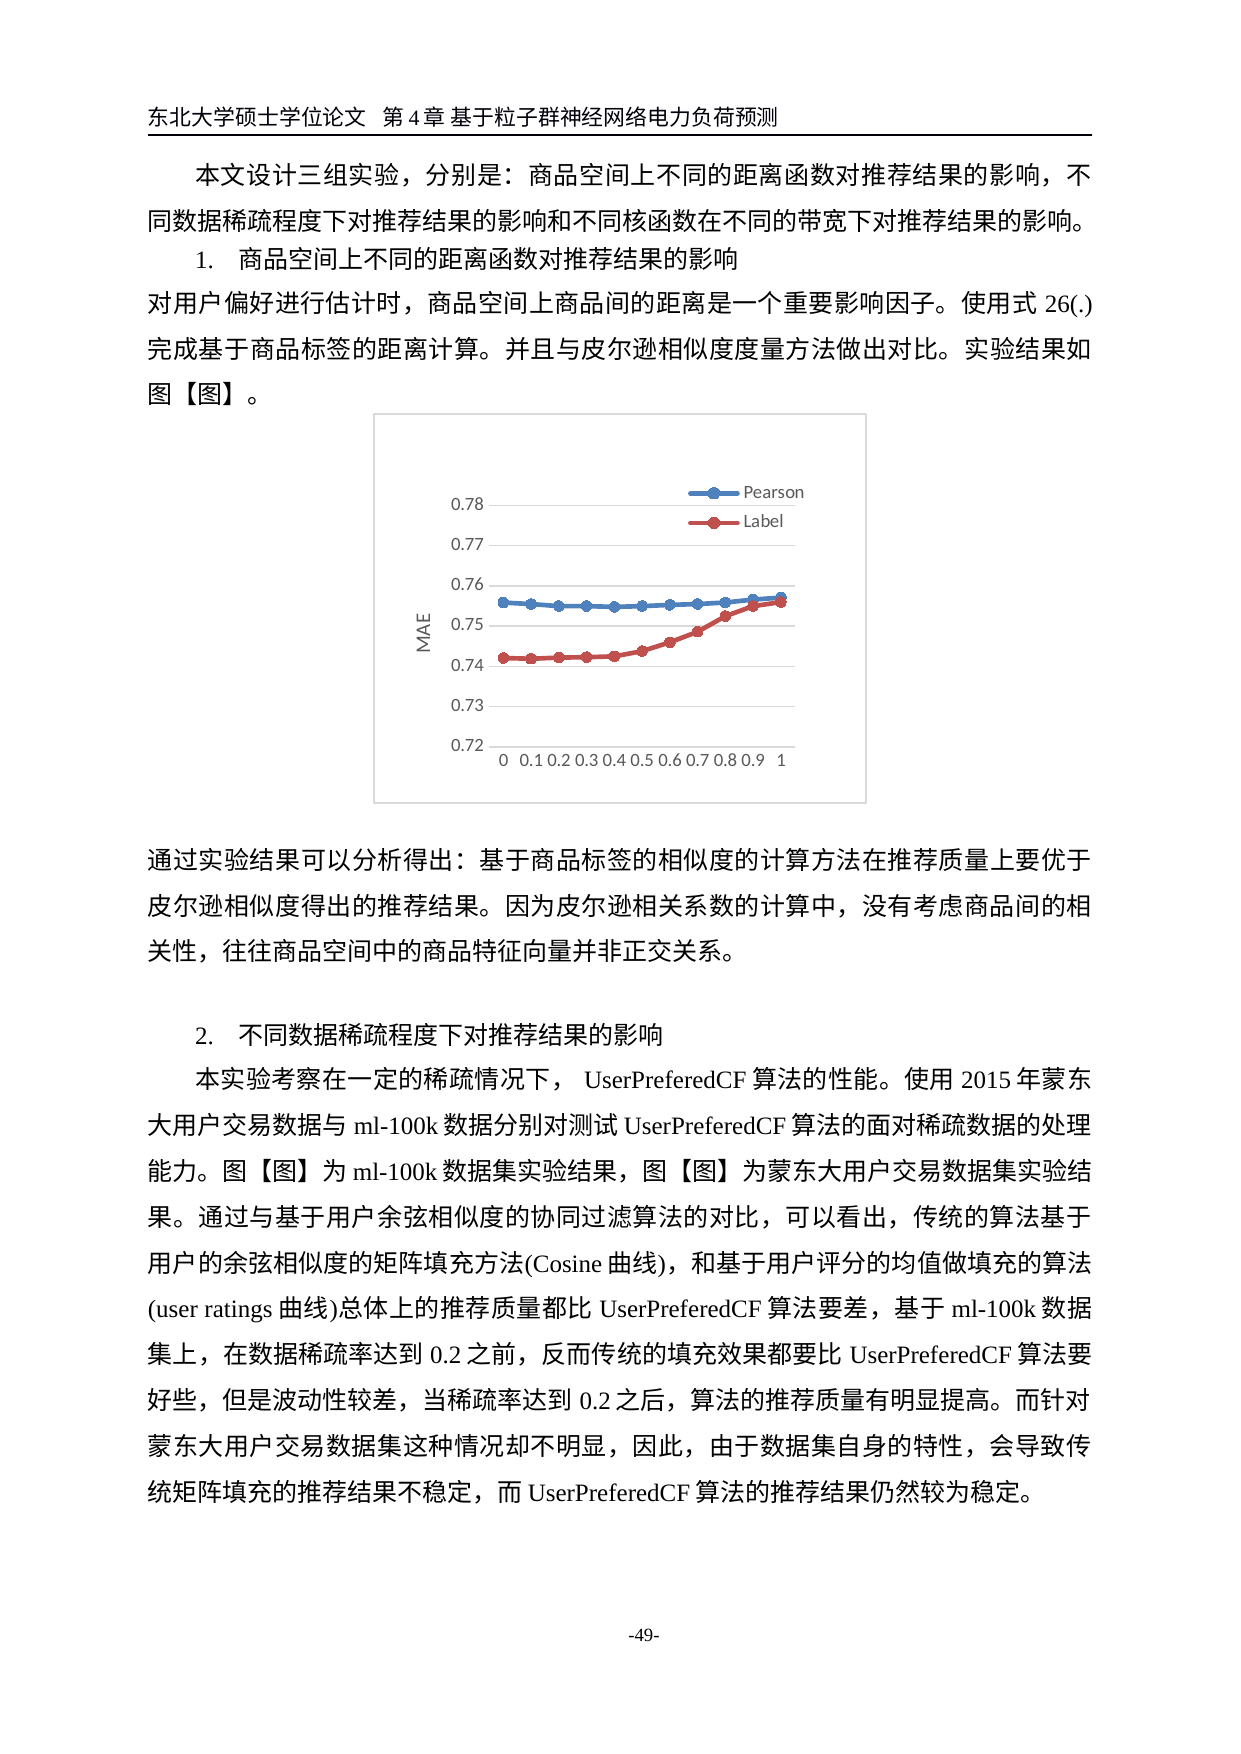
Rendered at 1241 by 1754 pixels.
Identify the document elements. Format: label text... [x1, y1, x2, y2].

text 通过实验结果可以分析得出：基于商品标签的相似度的计算方法在推荐质量上要优于皮尔逊相似度得出的推荐结果。因为皮尔逊相关系数的计算中，没有考虑商品间的相关性，往往商品空间中的商品特征向量并非正交关系。 [148, 832, 1092, 970]
text 本文设计三组实验，分别是：商品空间上不同的距离函数对推荐结果的影响，不同数据稀疏程度下对推荐结果的影响和不同核函数在不同的带宽下对推荐结果的影响。 [148, 148, 1092, 239]
text 对用户偏好进行估计时，商品空间上商品间的距离是一个重要影响因子。使用式(1.6)完成基于商品标签的距离计算。并且与皮尔逊相似度度量方法做出对比。实验结果如图【图】。 [148, 276, 1092, 413]
text 本实验考察在一定的稀疏情况下， UserPreferedCF算法的性能。使用2015年蒙东大用户交易数据与ml-100k数据分别对测试UserPreferedCF算法的面对稀疏数据的处理能力。图【图】为ml-100k数据集实验结果，图【图】为蒙东大用户交易数据集实验结果。通过与基于用户余弦相似度的协同过滤算法的对比，可以看出，传统的算法基于用户的余弦相似度的矩阵填充方法(Cosine曲线)，和基于用户评分的均值做填充的算法(user ratings曲线)总体上的推荐质量都比UserPreferedCF算法要差，基于ml-100k数据集上，在数据稀疏率达到0.2之前，反而传统的填充效果都要比UserPreferedCF算法要好些，但是波动性较差，当稀疏率达到0.2之后，算法的推荐质量有明显提高。而针对蒙东大用户交易数据集这种情况却不明显，因此，由于数据集自身的特性，会导致传统矩阵填充的推荐结果不稳定，而UserPreferedCF算法的推荐结果仍然较为稳定。 [148, 1052, 1092, 1510]
list 不同数据稀疏程度下对推荐结果的影响 [195, 1016, 1092, 1052]
list 商品空间上不同的距离函数对推荐结果的影响 [195, 239, 1092, 276]
